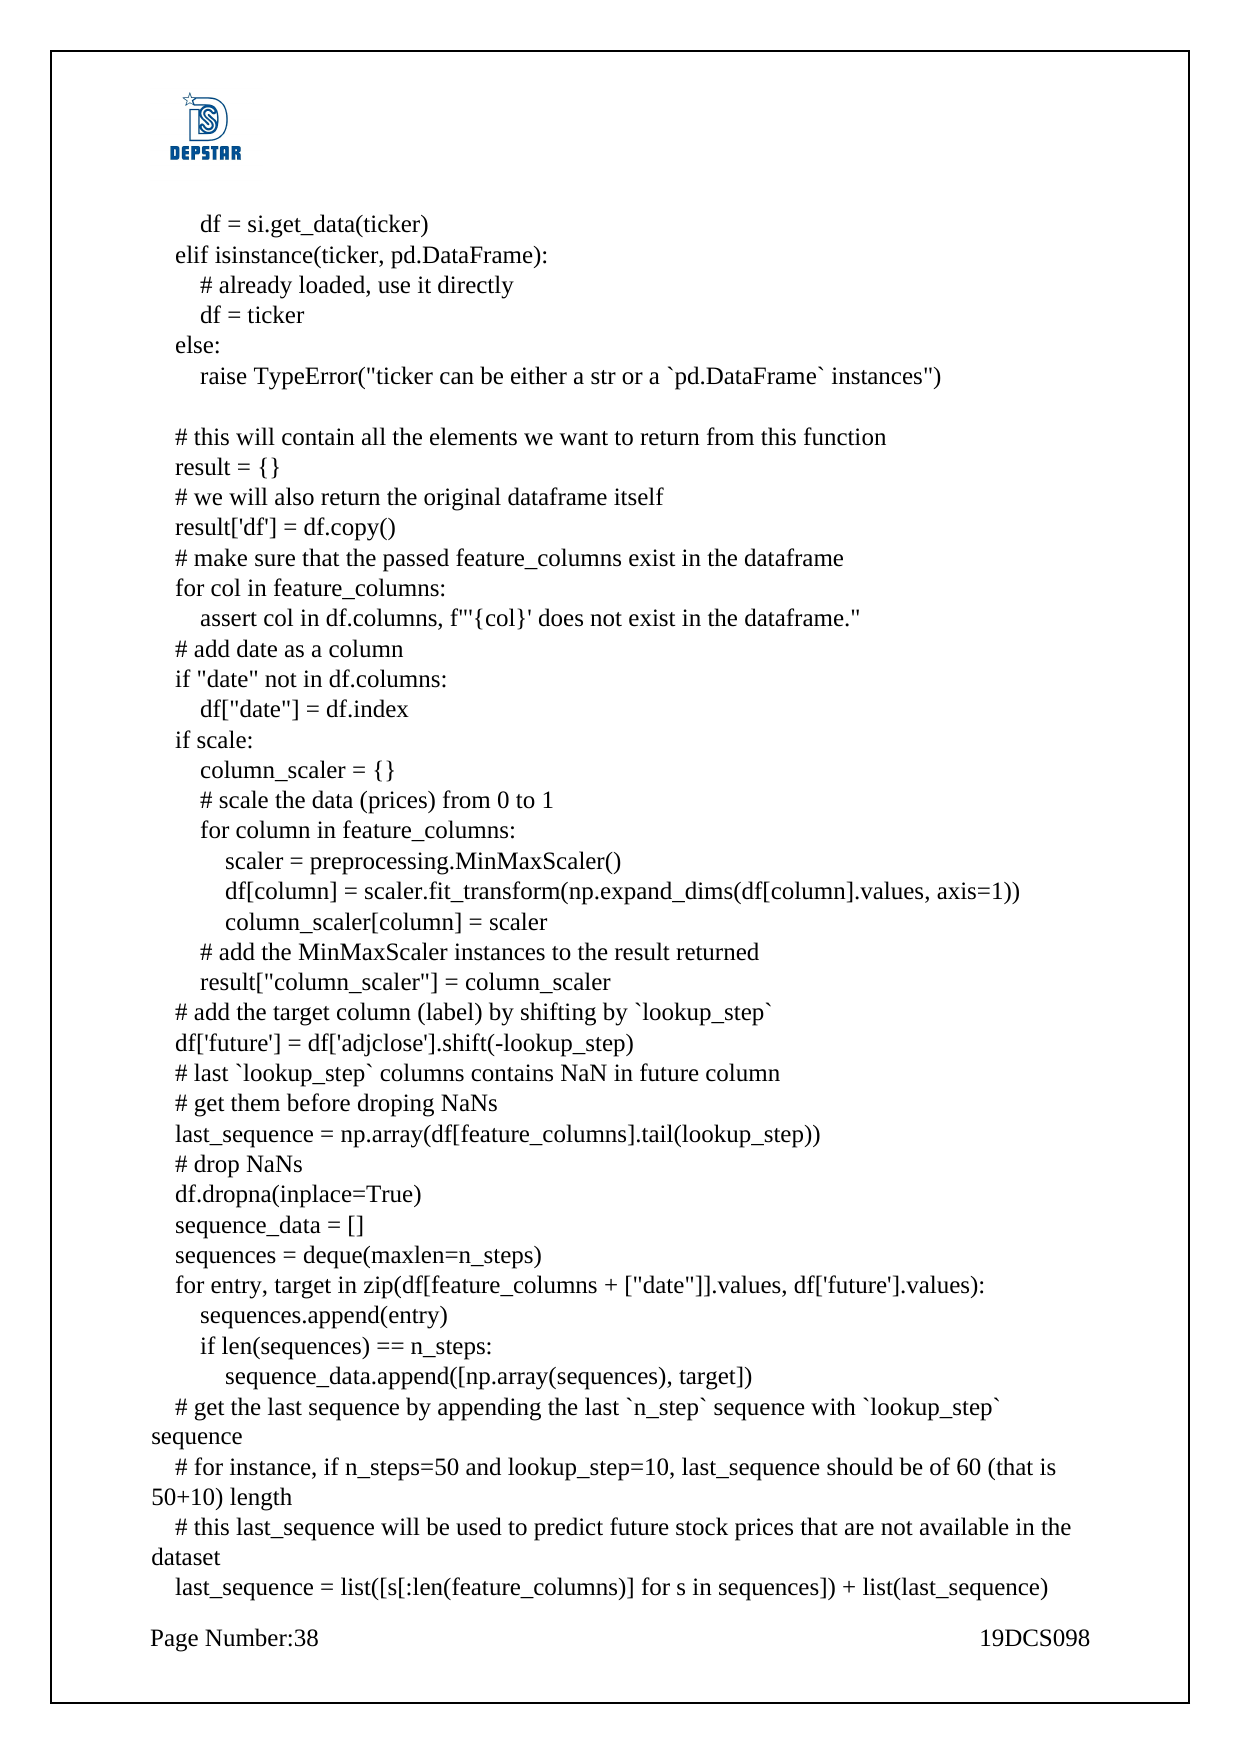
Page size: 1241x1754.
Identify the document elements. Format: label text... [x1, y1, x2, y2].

text column_scaler = {} [150, 755, 1090, 784]
text sequence_data.append([np.array(sequences), target]) [150, 1361, 1090, 1390]
text for col in feature_columns: [150, 573, 1090, 602]
text # add the MinMaxScaler instances to the result returned [150, 937, 1090, 966]
text # this will contain all the elements we want to return from this function [150, 422, 1090, 450]
text df.dropna(inplace=True) [150, 1179, 1090, 1208]
text result = {} [150, 452, 1090, 481]
text # already loaded, use it directly [150, 270, 1090, 299]
text # we will also return the original dataframe itself [150, 482, 1090, 511]
text df['future'] = df['adjclose'].shift(-lookup_step) [150, 1028, 1090, 1057]
text # last `lookup_step` columns contains NaN in future column [150, 1058, 1090, 1087]
text result["column_scaler"] = column_scaler [150, 967, 1090, 996]
text sequence_data = [] [150, 1210, 1090, 1238]
text # drop NaNs [150, 1149, 1090, 1178]
text last_sequence = np.array(df[feature_columns].tail(lookup_step)) [150, 1119, 1090, 1147]
text assert col in df.columns, f"'{col}' does not exist in the dataframe." [150, 603, 1090, 632]
text # for instance, if n_steps=50 and lookup_step=10, last_sequence should be of 60 (that is 50+10) length [150, 1452, 1090, 1510]
text # make sure that the passed feature_columns exist in the dataframe [150, 543, 1090, 572]
text column_scaler[column] = scaler [150, 907, 1090, 935]
text sequences = deque(maxlen=n_steps) [150, 1240, 1090, 1269]
text # get them before droping NaNs [150, 1088, 1090, 1117]
text # add the target column (label) by shifting by `lookup_step` [150, 997, 1090, 1026]
text else: [150, 331, 1090, 359]
text df["date"] = df.index [150, 694, 1090, 723]
text df = ticker [150, 300, 1090, 329]
text if scale: [150, 725, 1090, 753]
text scaler = preprocessing.MinMaxScaler() [150, 846, 1090, 875]
text # scale the data (prices) from 0 to 1 [150, 785, 1090, 814]
text result['df'] = df.copy() [150, 512, 1090, 541]
text if "date" not in df.columns: [150, 664, 1090, 693]
text sequences.append(entry) [150, 1301, 1090, 1329]
text # this last_sequence will be used to predict future stock prices that are not available in the dataset [150, 1512, 1090, 1571]
text df[column] = scaler.fit_transform(np.expand_dims(df[column].values, axis=1)) [150, 876, 1090, 905]
text raise TypeError("ticker can be either a str or a `pd.DataFrame` instances") [150, 361, 1090, 390]
text # get the last sequence by appending the last `n_step` sequence with `lookup_step` sequence [150, 1392, 1090, 1450]
picture [150, 73, 263, 181]
text elif isinstance(ticker, pd.DataFrame): [150, 240, 1090, 268]
text if len(sequences) == n_steps: [150, 1331, 1090, 1360]
text # add date as a column [150, 634, 1090, 662]
text for column in feature_columns: [150, 816, 1090, 844]
text for entry, target in zip(df[feature_columns + ["date"]].values, df['future'].values): [150, 1270, 1090, 1299]
text last_sequence = list([s[:len(feature_columns)] for s in sequences]) + list(last_sequence) [150, 1572, 1090, 1601]
text df = si.get_data(ticker) [150, 209, 1090, 238]
